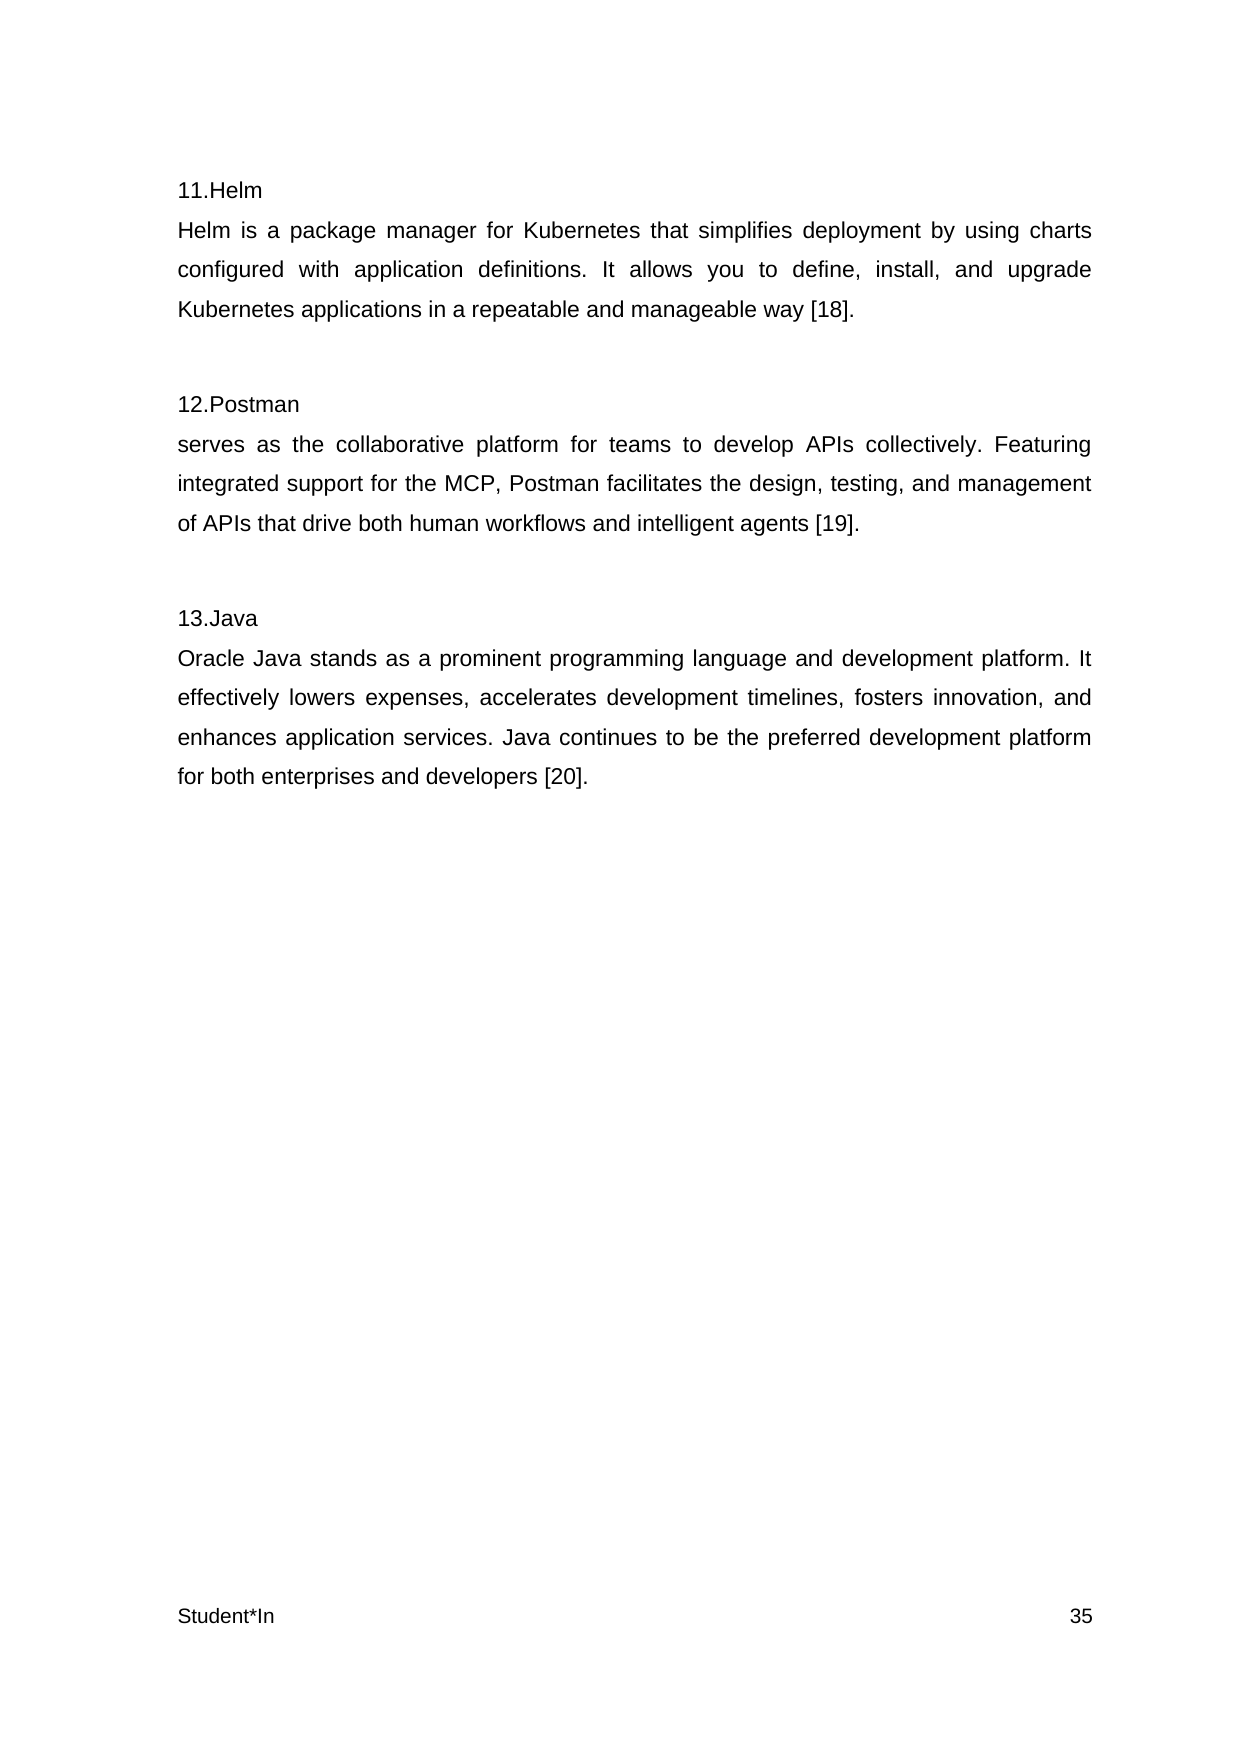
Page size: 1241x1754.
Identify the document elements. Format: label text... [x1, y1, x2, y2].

text 11.Helm Helm is a package manager for Kubernetes that simplifies deployment by using charts configured with application definitions. It allows you to define, install, and upgrade Kubernetes applications in a repeatable and manageable way [18]. [177, 177, 1092, 322]
text 13.Java Oracle Java stands as a prominent programming language and development platform. It effectively lowers expenses, accelerates development timelines, fosters innovation, and enhances application services. Java continues to be the preferred development platform for both enterprises and developers [20]. [177, 605, 1092, 789]
text 12.Postman serves as the collaborative platform for teams to develop APIs collectively. Featuring integrated support for the MCP, Postman facilitates the design, testing, and management of APIs that drive both human workflows and intelligent agents [19]. [177, 391, 1092, 536]
